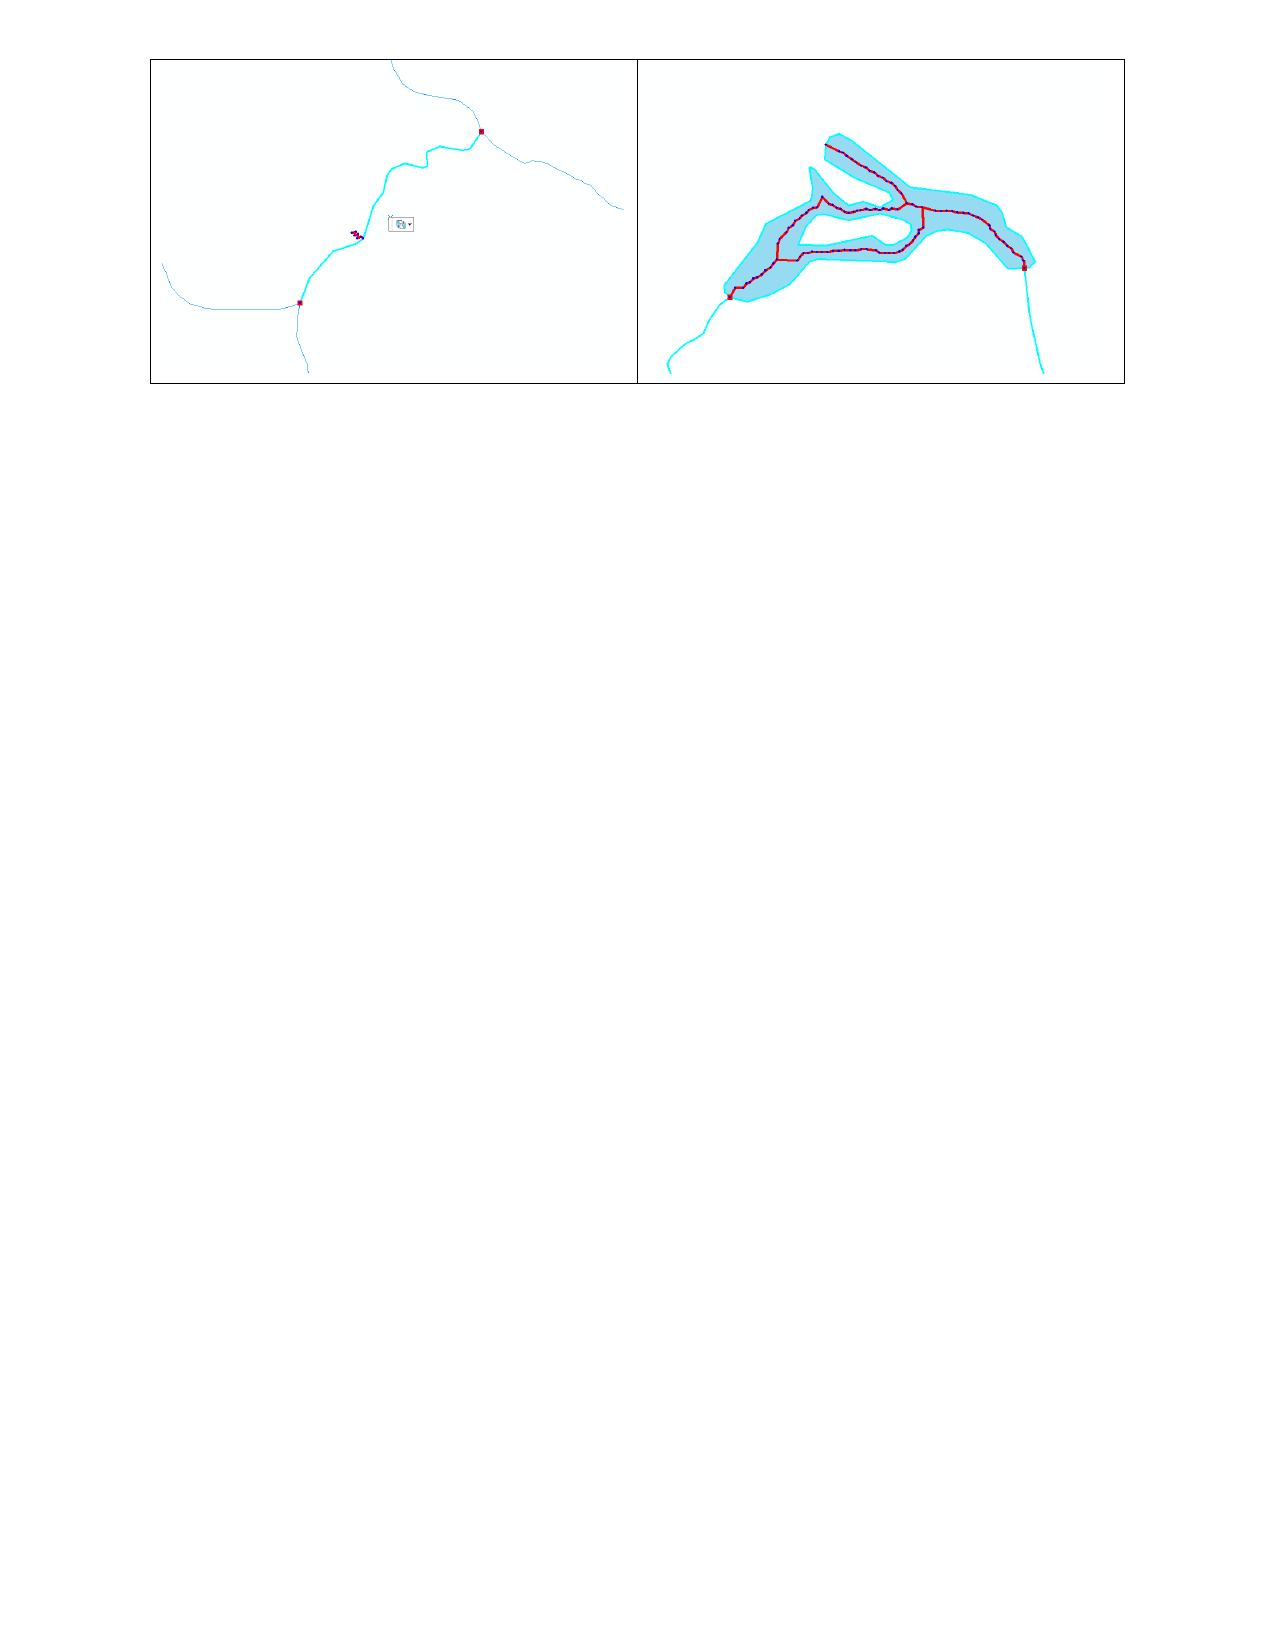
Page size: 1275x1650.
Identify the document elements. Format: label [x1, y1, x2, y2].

picture [648, 60, 1110, 374]
table_cell [151, 60, 637, 383]
picture [161, 60, 624, 373]
table_cell [638, 60, 1124, 383]
